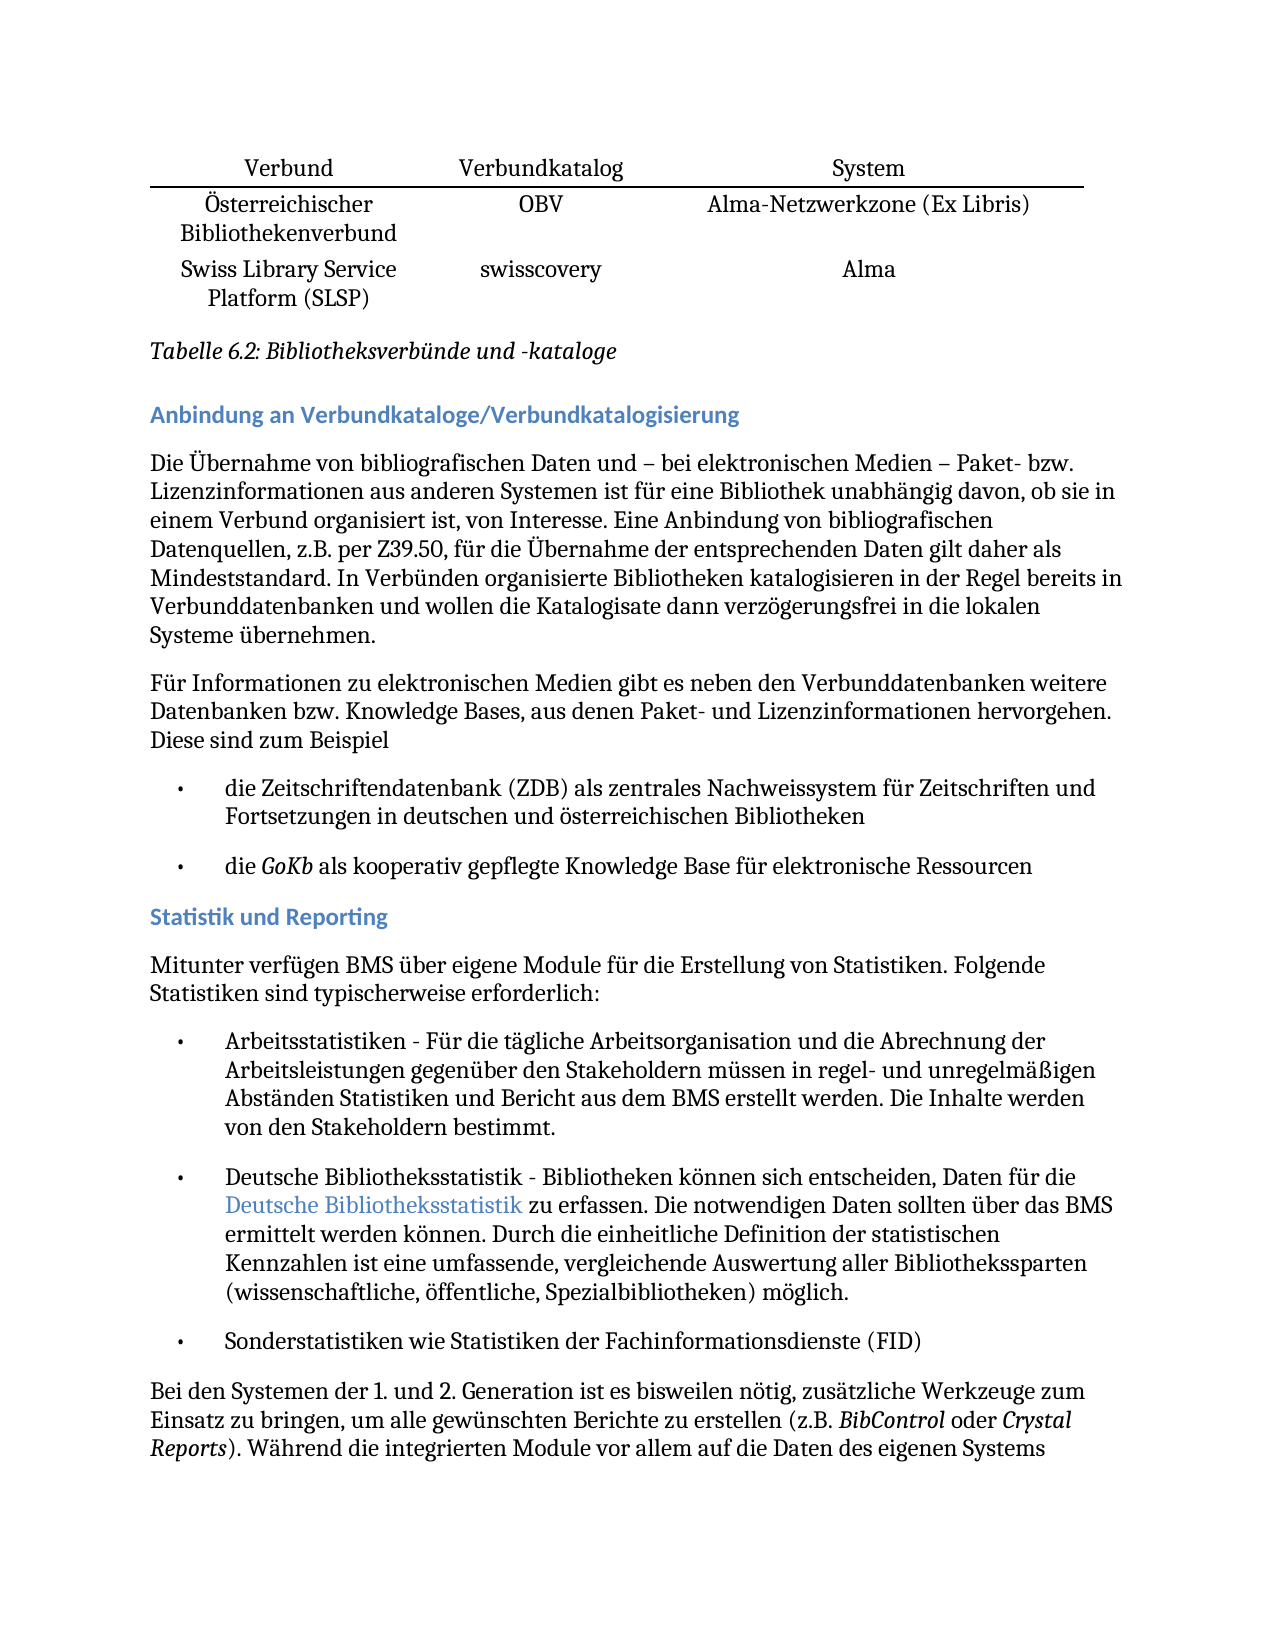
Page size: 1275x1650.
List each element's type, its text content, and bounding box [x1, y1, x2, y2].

subtitle Statistik und Reporting [150, 901, 1125, 932]
text Die Übernahme von bibliografischen Daten und – bei elektronischen Medien – Paket- bzw. Lizenzinformationen aus anderen Systemen ist für eine Bibliothek unabhängig davon, ob sie in einem Verbund organisiert ist, von Interesse. Eine Anbindung von bibliografischen Datenquellen, z.B. per Z39.50, für die Übernahme der entsprechenden Daten gilt daher als Mindeststandard. In Verbünden organisierte Bibliotheken katalogisieren in der Regel bereits in Verbunddatenbanken und wollen die Katalogisate dann verzögerungsfrei in die lokalen Systeme übernehmen. [150, 448, 1125, 650]
list die Zeitschriftendatenbank (ZDB) als zentrales Nachweissystem für Zeitschriften und Fortsetzungen in deutschen und österreichischen Bibliotheken [175, 773, 1125, 831]
subtitle Anbindung an Verbundkataloge/Verbundkatalogisierung [150, 399, 1125, 430]
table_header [139, 150, 1114, 378]
text Mitunter verfügen BMS über eigene Module für die Erstellung von Statistiken. Folgende Statistiken sind typischerweise erforderlich: [150, 951, 1125, 1008]
text Für Informationen zu elektronischen Medien gibt es neben den Verbunddatenbanken weitere Datenbanken bzw. Knowledge Bases, aus denen Paket- und Lizenzinformationen hervorgehen. Diese sind zum Beispiel [150, 668, 1125, 755]
list die GoKb als kooperativ gepflegte Knowledge Base für elektronische Ressourcen [175, 852, 1125, 881]
list Deutsche Bibliotheksstatistik - Bibliotheken können sich entscheiden, Daten für die Deutsche Bibliotheksstatistik zu erfassen. Die notwendigen Daten sollten über das BMS ermittelt werden können. Durch die einheitliche Definition der statistischen Kennzahlen ist eine umfassende, vergleichende Auswertung aller Bibliothekssparten (wissenschaftliche, öffentliche, Spezialbibliotheken) möglich. [175, 1163, 1125, 1306]
list Sonderstatistiken wie Statistiken der Fachinformationsdienste (FID) [175, 1327, 1125, 1356]
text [150, 1377, 1125, 1463]
list Arbeitsstatistiken - Für die tägliche Arbeitsorganisation und die Abrechnung der Arbeitsleistungen gegenüber den Stakeholdern müssen in regel- und unregelmäßigen Abständen Statistiken und Bericht aus dem BMS erstellt werden. Die Inhalte werden von den Stakeholdern bestimmt. [175, 1027, 1125, 1142]
